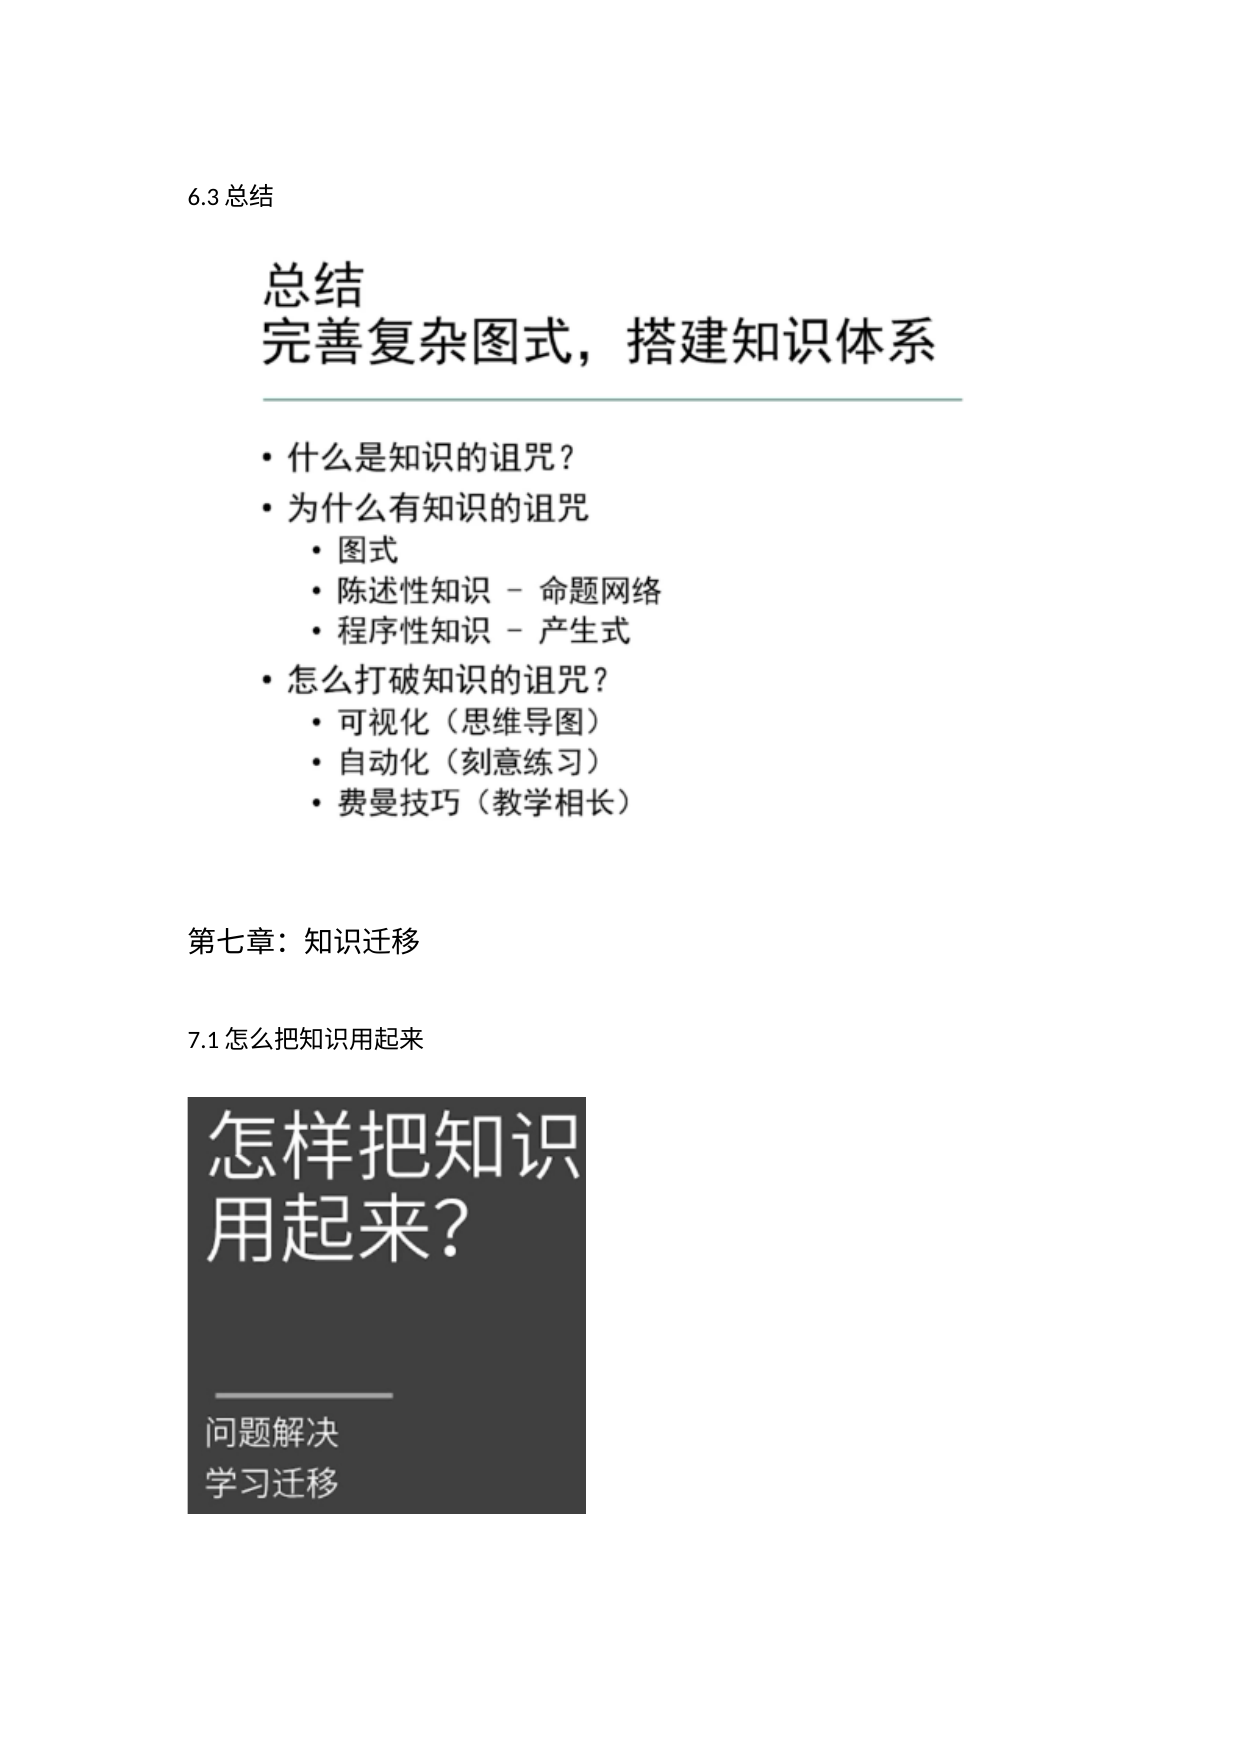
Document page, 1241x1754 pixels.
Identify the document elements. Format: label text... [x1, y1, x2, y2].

picture [187, 1097, 586, 1514]
subtitle 第七章：知识迁移 [187, 907, 1053, 972]
subtitle 6.3总结 [187, 162, 1053, 227]
picture [254, 255, 967, 841]
subtitle 7.1怎么把知识用起来 [187, 1005, 1053, 1070]
